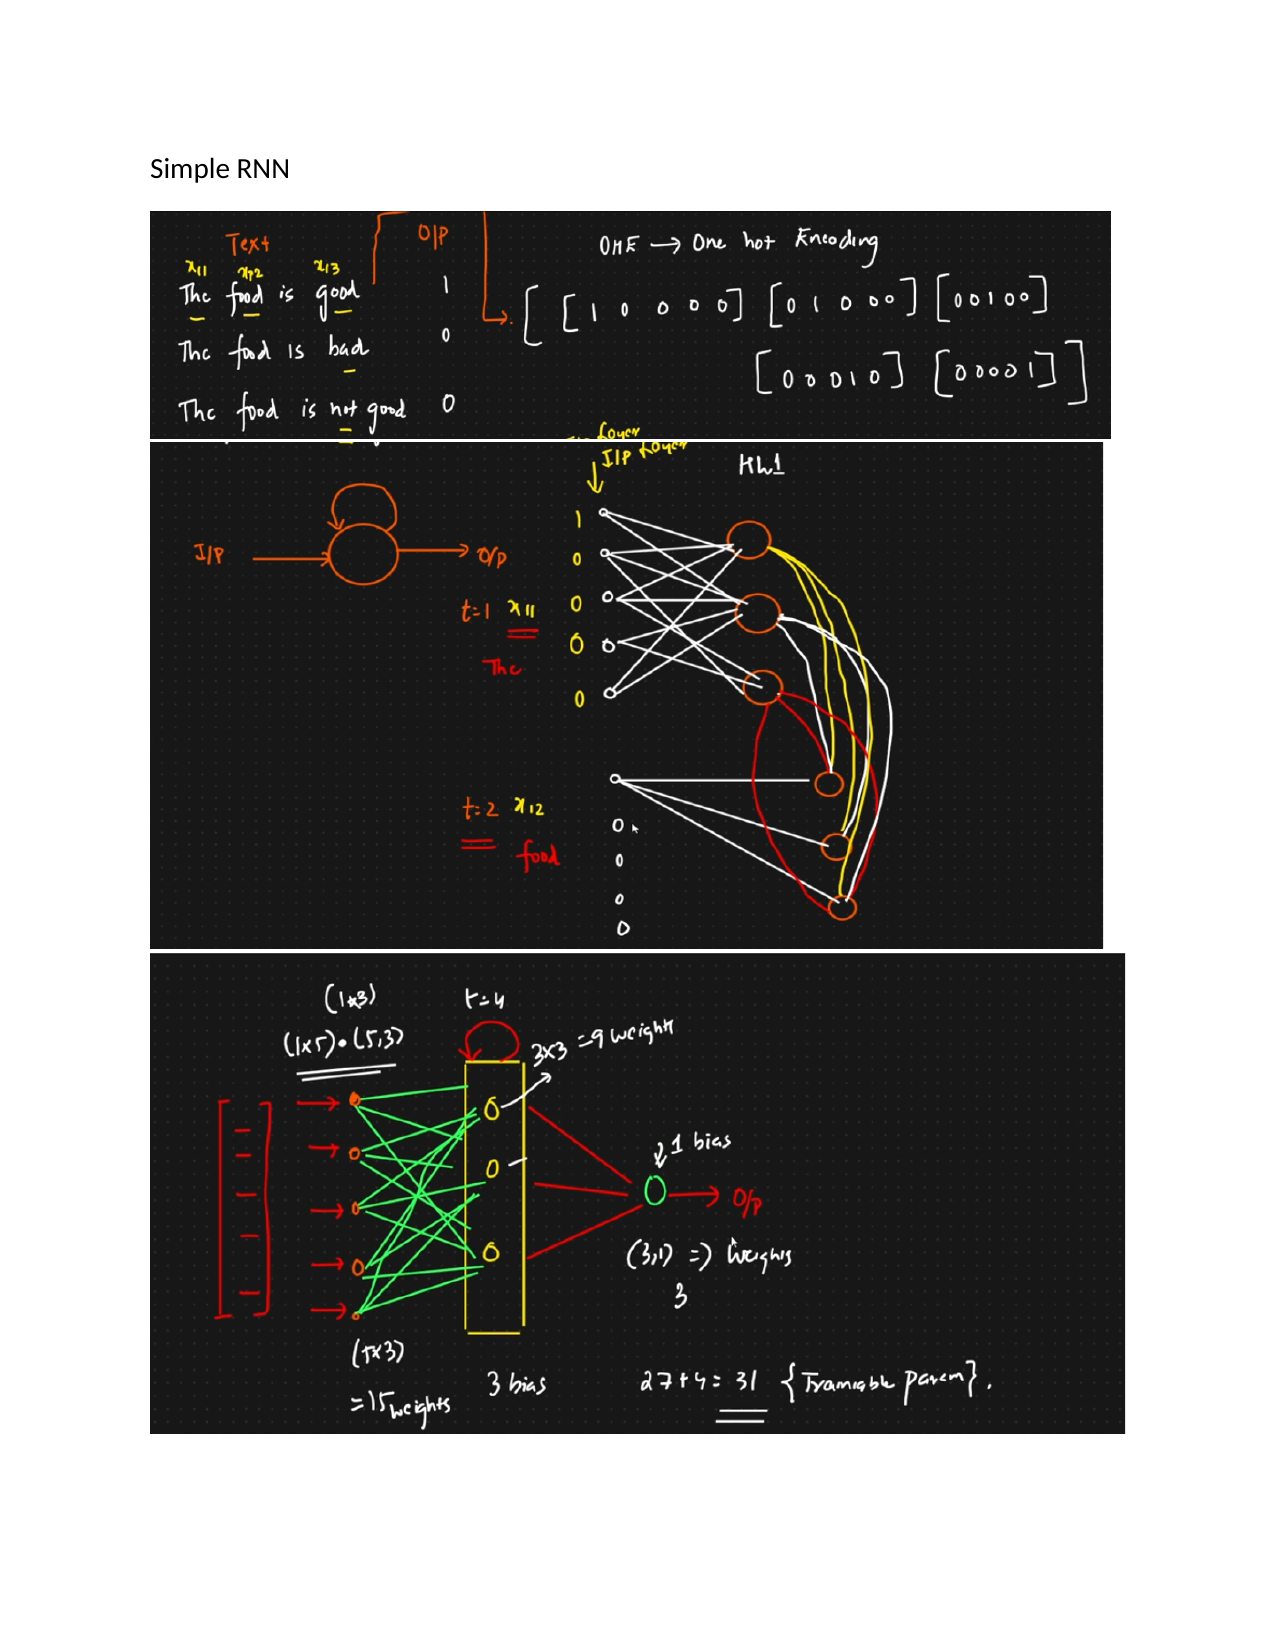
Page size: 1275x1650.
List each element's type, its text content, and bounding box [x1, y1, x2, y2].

picture [150, 953, 1125, 1434]
picture [150, 442, 1104, 949]
text Simple RNN [150, 150, 1125, 186]
picture [150, 211, 1111, 439]
